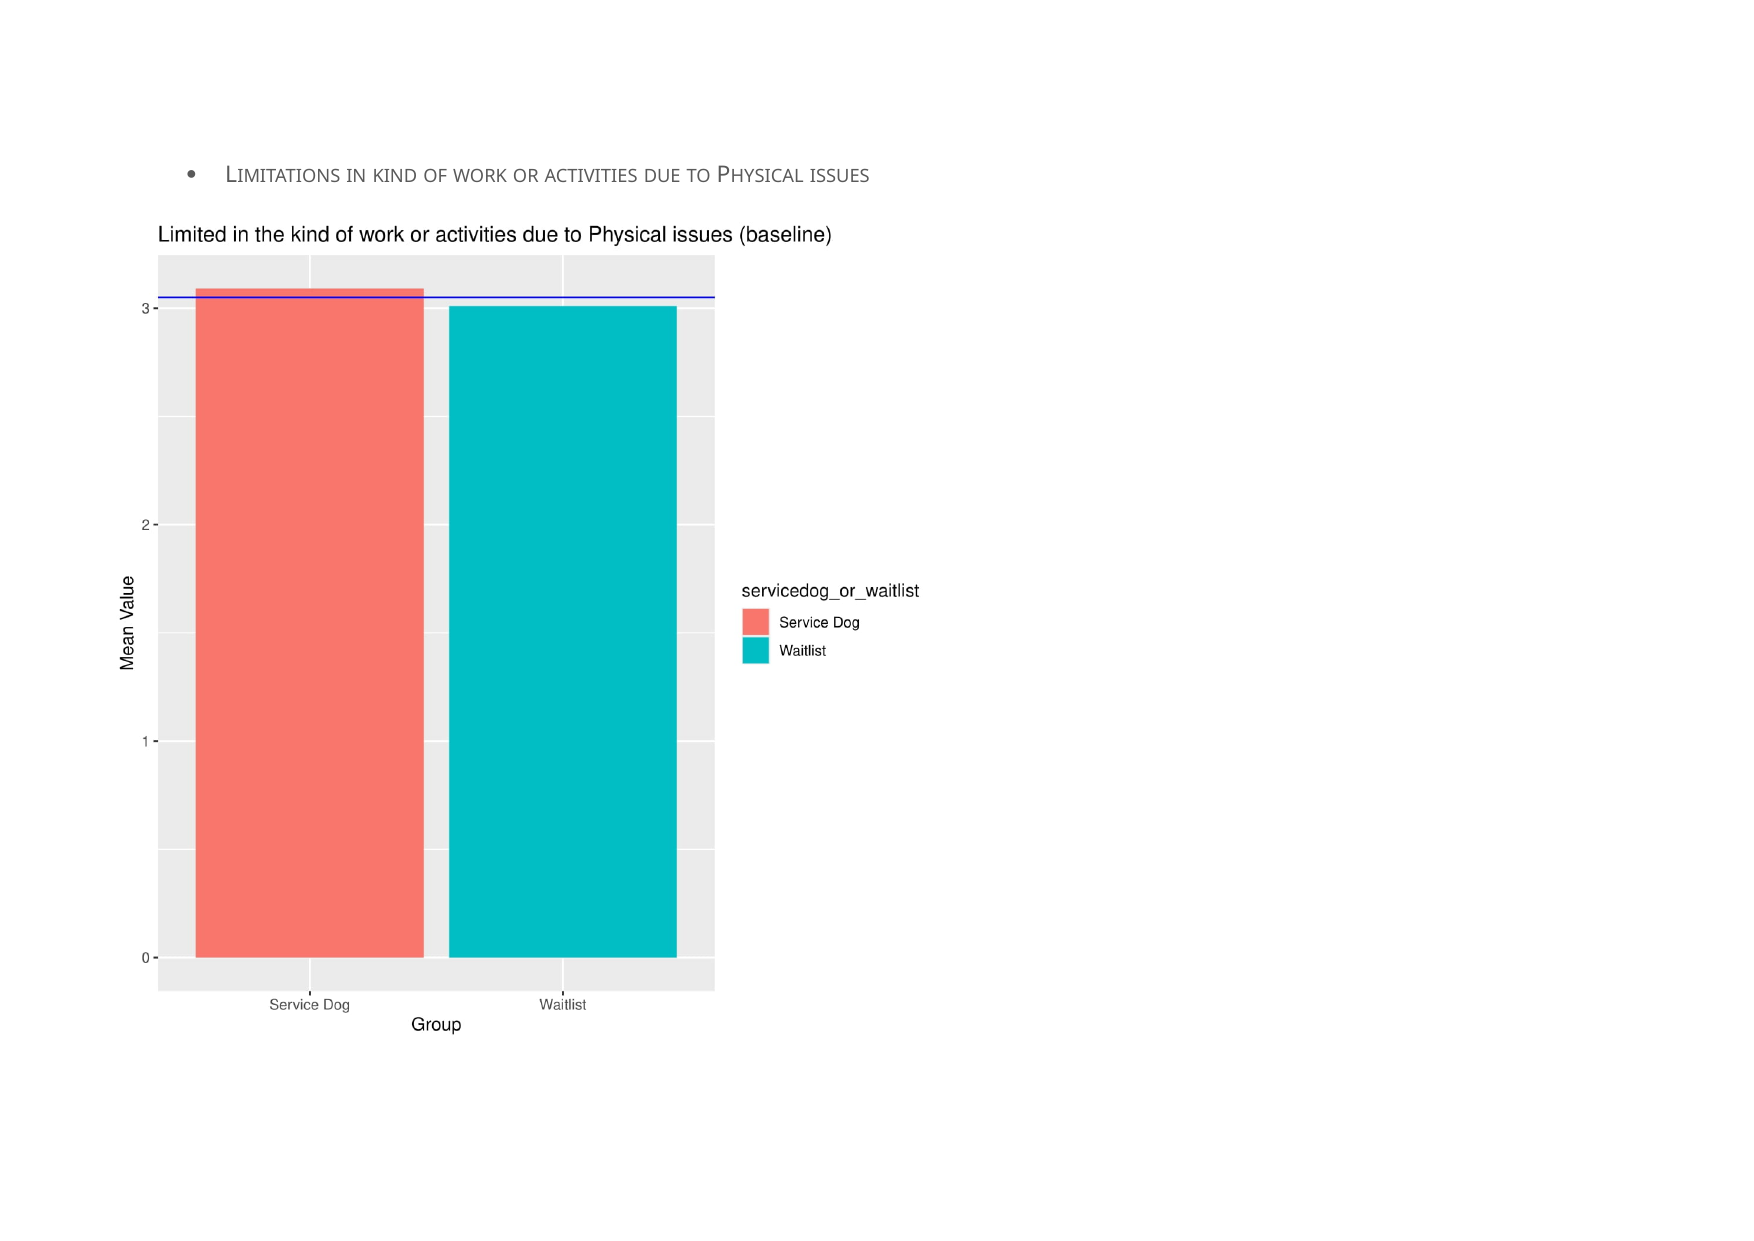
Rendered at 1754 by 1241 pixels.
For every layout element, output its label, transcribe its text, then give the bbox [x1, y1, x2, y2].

picture [112, 217, 937, 1043]
subtitle Limitations in kind of work or activities due to Physical issues [187, 158, 1604, 189]
